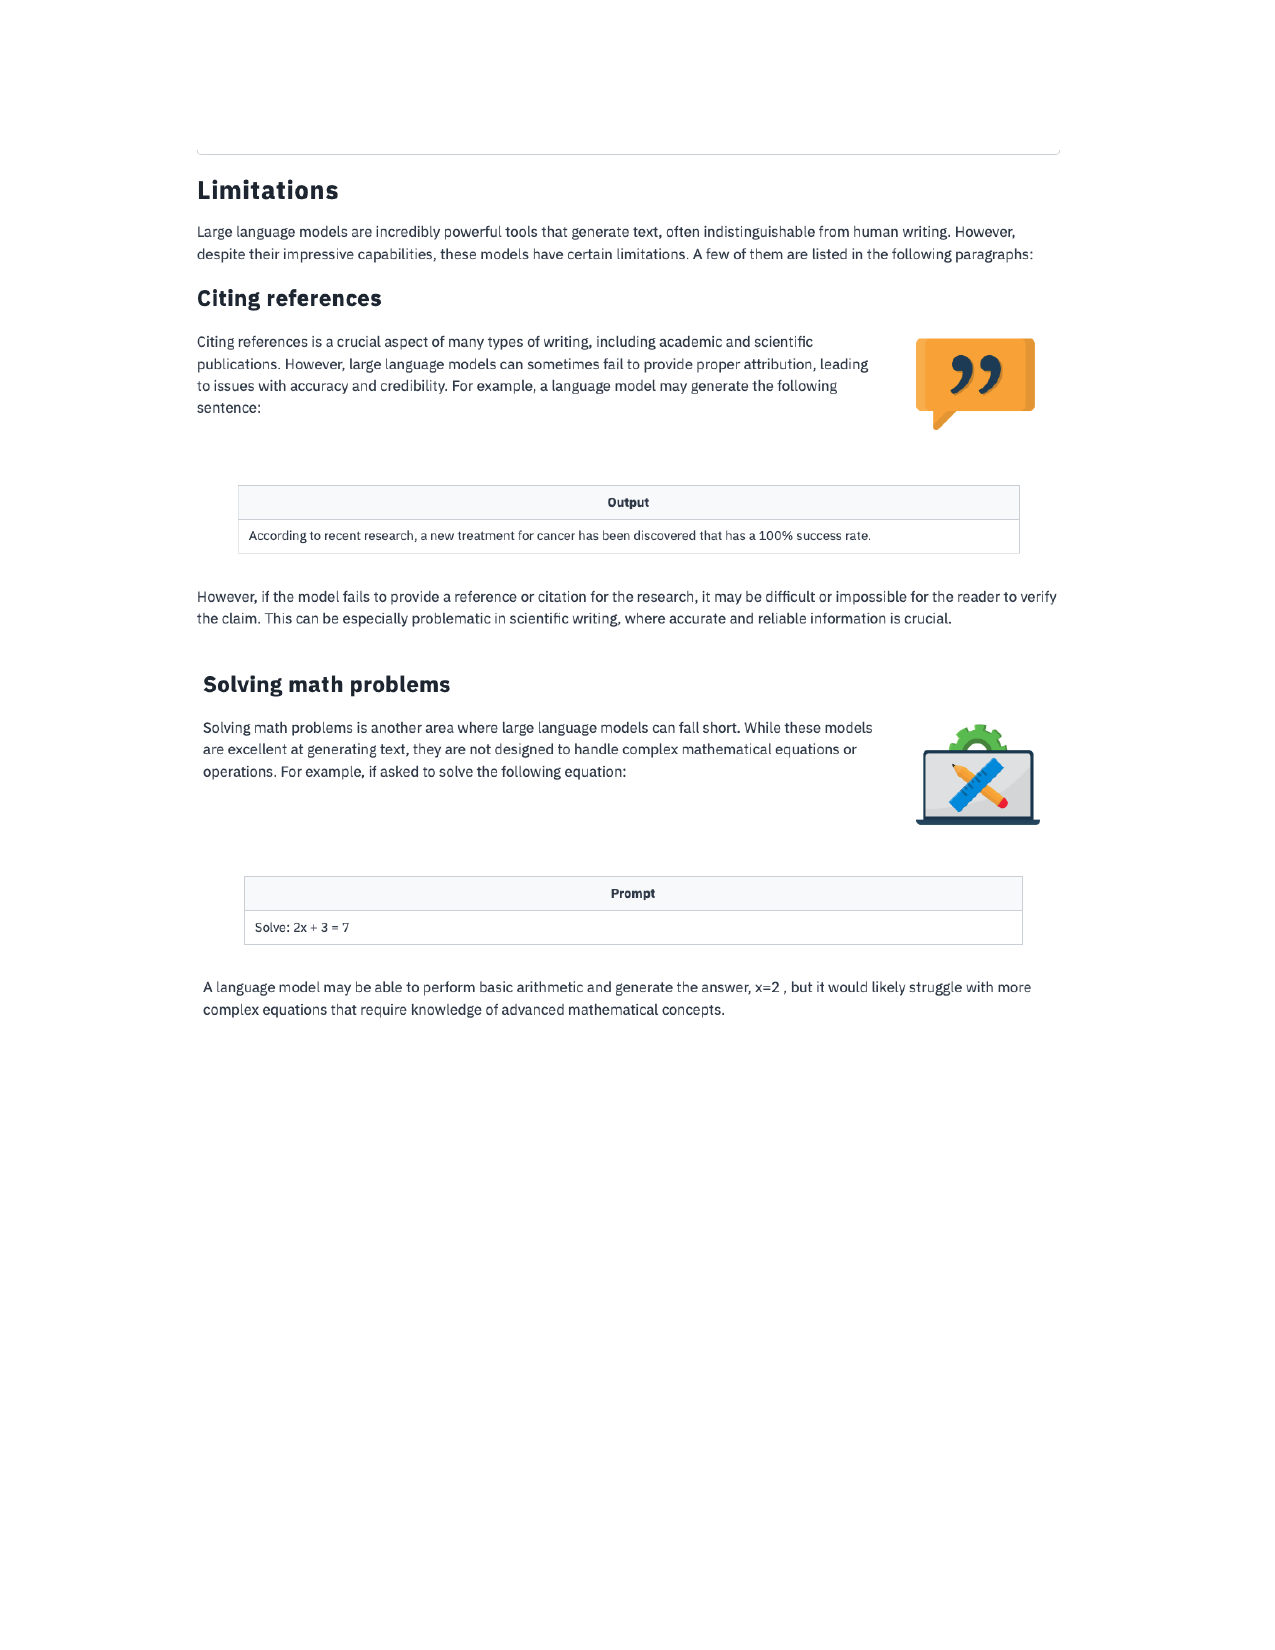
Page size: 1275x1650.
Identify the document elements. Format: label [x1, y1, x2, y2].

picture [150, 667, 1125, 1040]
picture [150, 150, 1125, 639]
